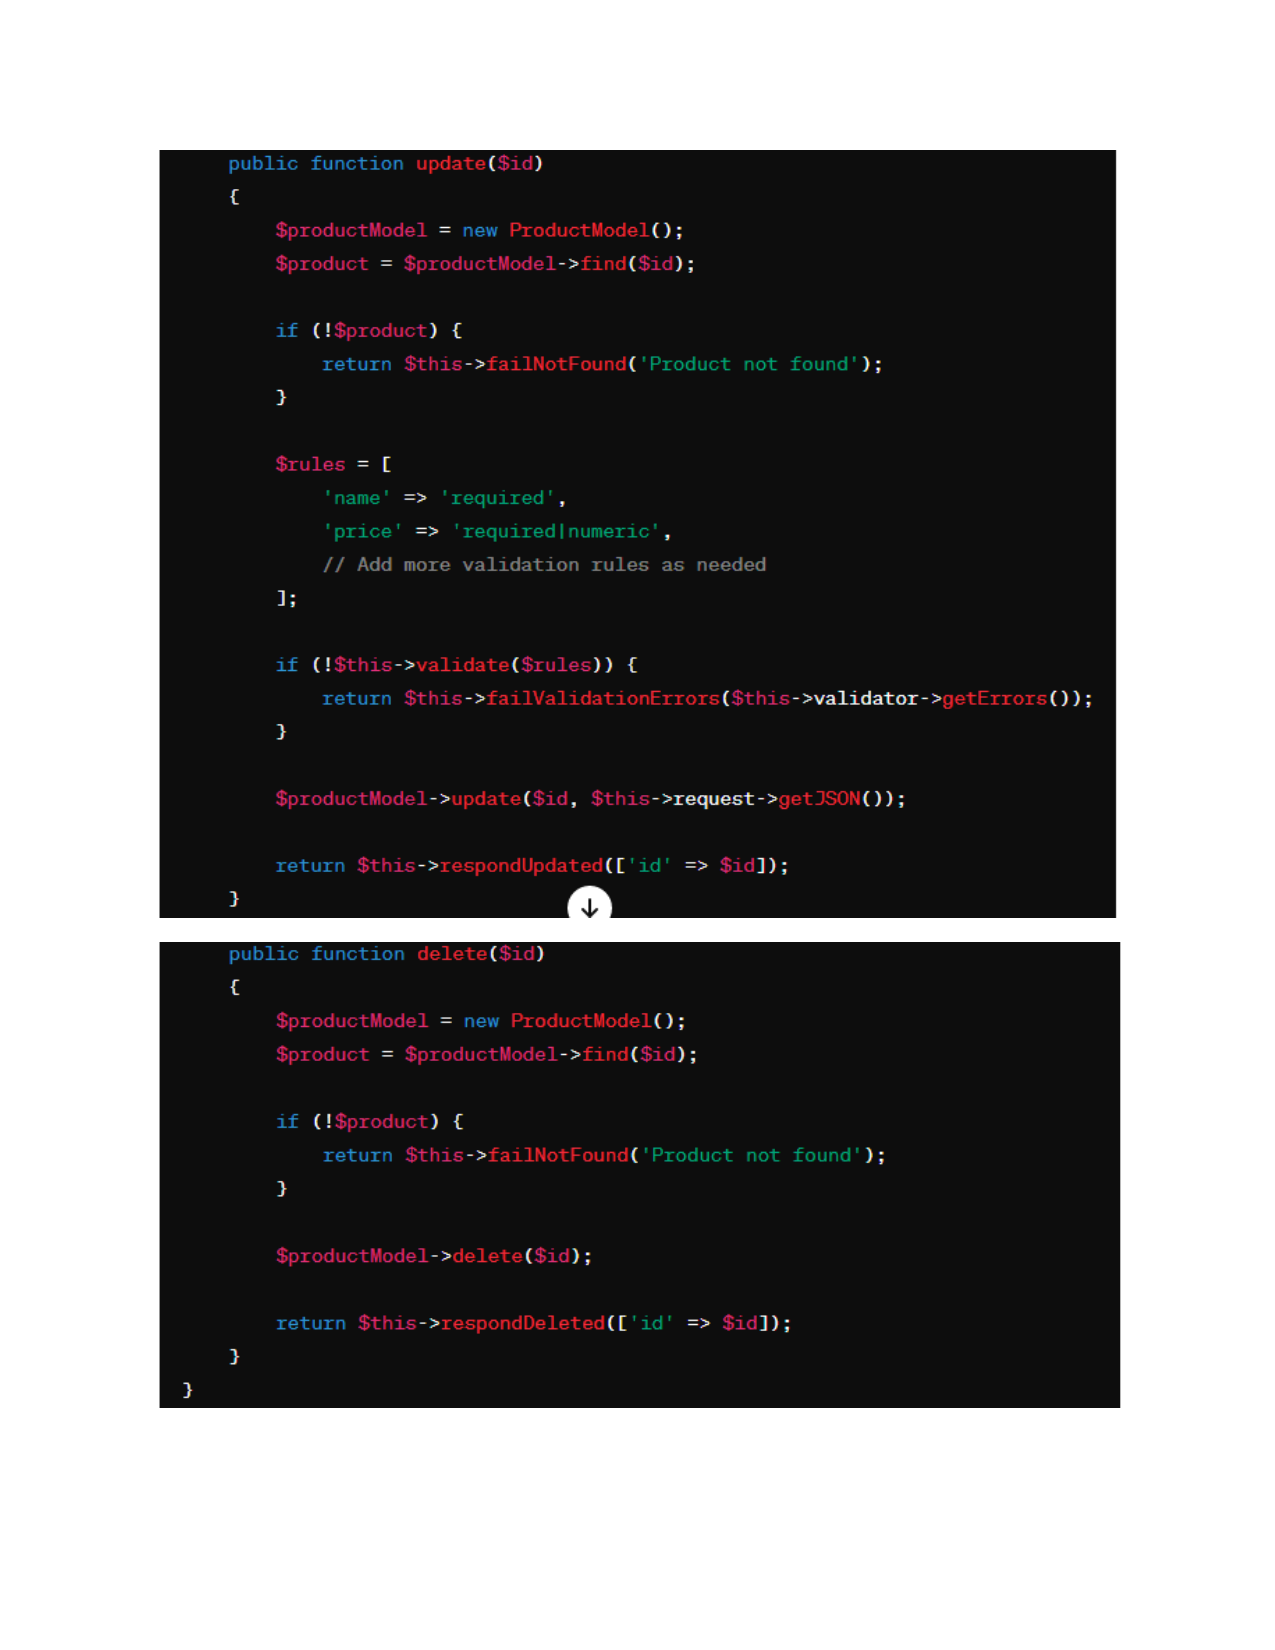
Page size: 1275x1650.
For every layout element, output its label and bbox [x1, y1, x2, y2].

picture [150, 942, 1125, 1408]
picture [150, 150, 1125, 918]
